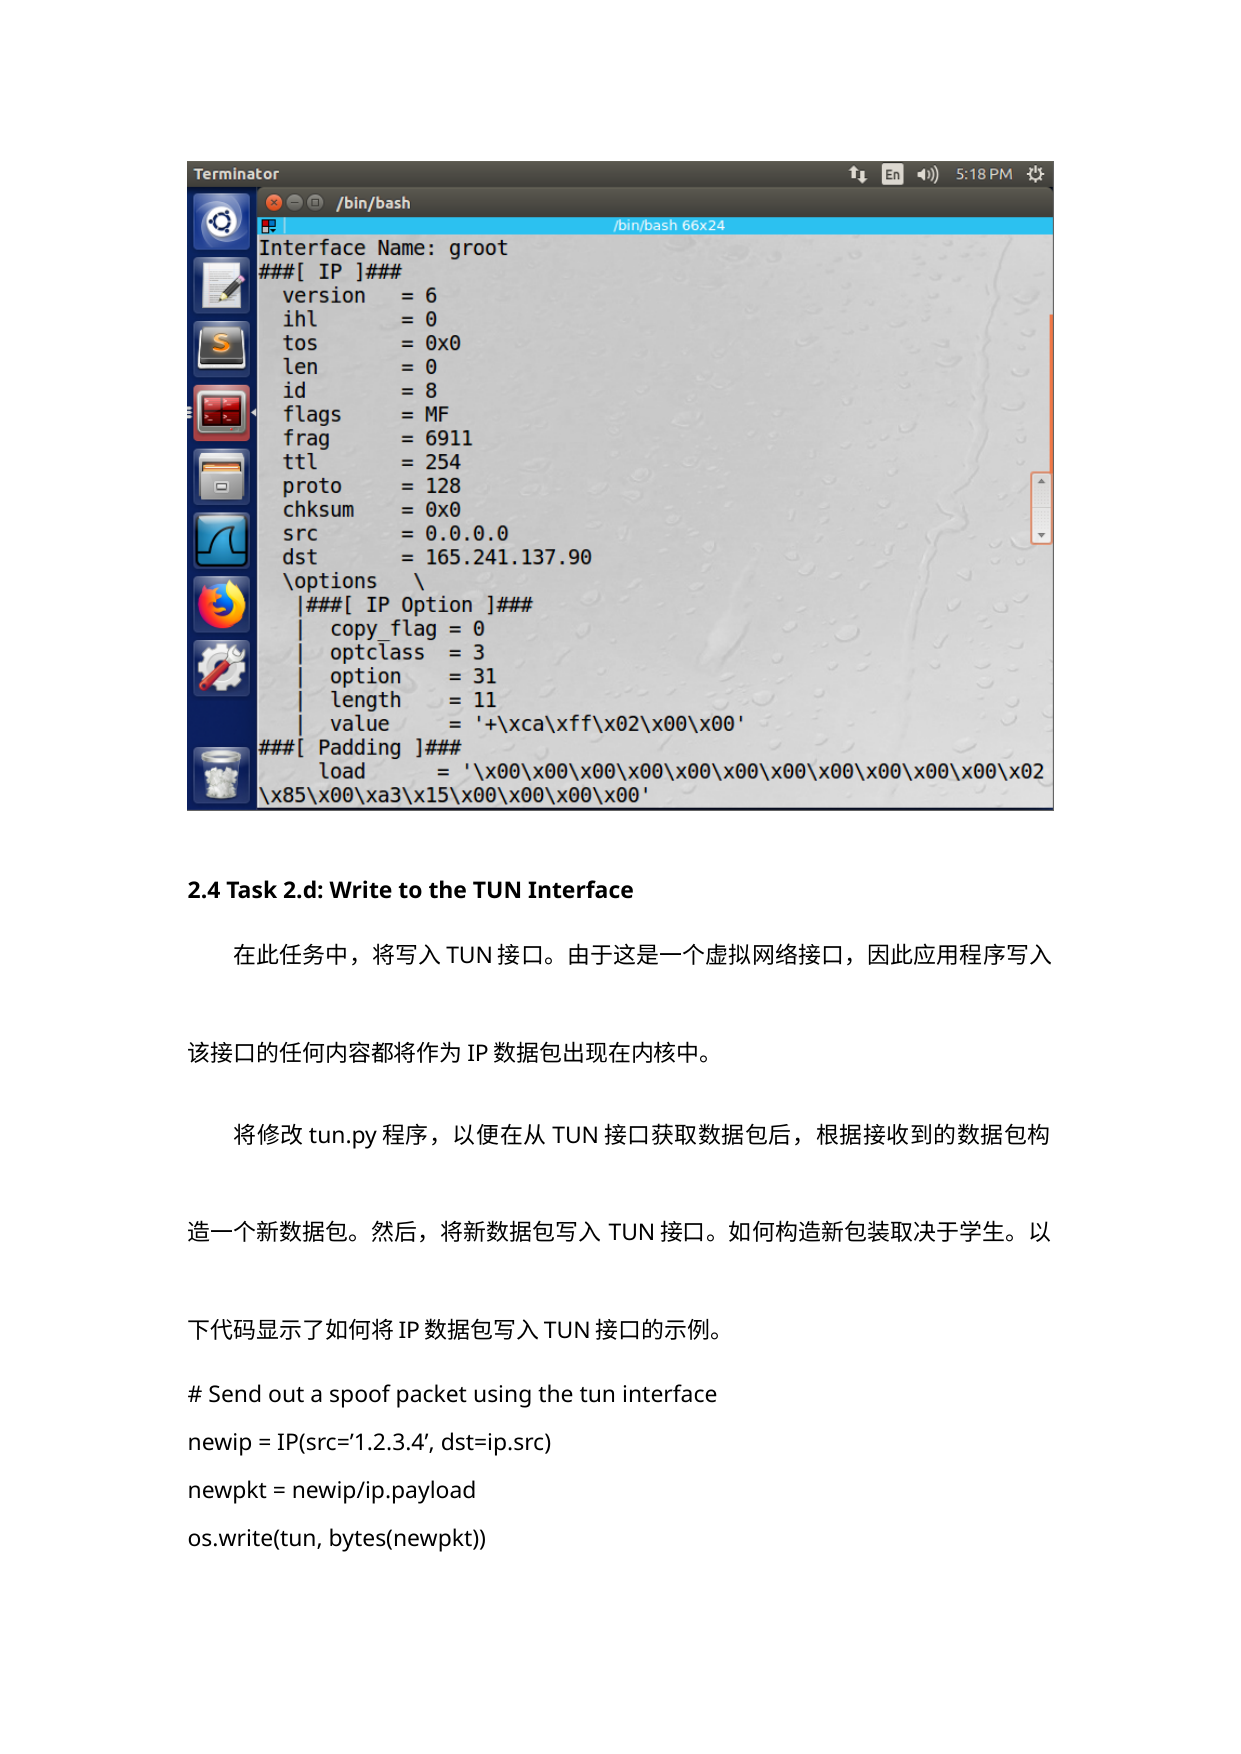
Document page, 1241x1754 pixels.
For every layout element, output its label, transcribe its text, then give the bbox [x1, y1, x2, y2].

text 将修改tun.py程序，以便在从TUN接口获取数据包后，根据接收到的数据包构造一个新数据包。然后，将新数据包写入TUN接口。如何构造新包装取决于学生。以下代码显示了如何将IP数据包写入TUN接口的示例。 [187, 1101, 1053, 1361]
picture [187, 161, 1054, 811]
text os.write(tun, bytes(newpkt)) [187, 1522, 1053, 1554]
text newip = IP(src=’1.2.3.4’, dst=ip.src) [187, 1426, 1053, 1458]
text 2.4 Task 2.d: Write to the TUN Interface [187, 873, 1053, 906]
text 在此任务中，将写入TUN接口。由于这是一个虚拟网络接口，因此应用程序写入该接口的任何内容都将作为IP数据包出现在内核中。 [187, 922, 1053, 1084]
text # Send out a spoof packet using the tun interface [187, 1377, 1053, 1410]
text newpkt = newip/ip.payload [187, 1474, 1053, 1506]
